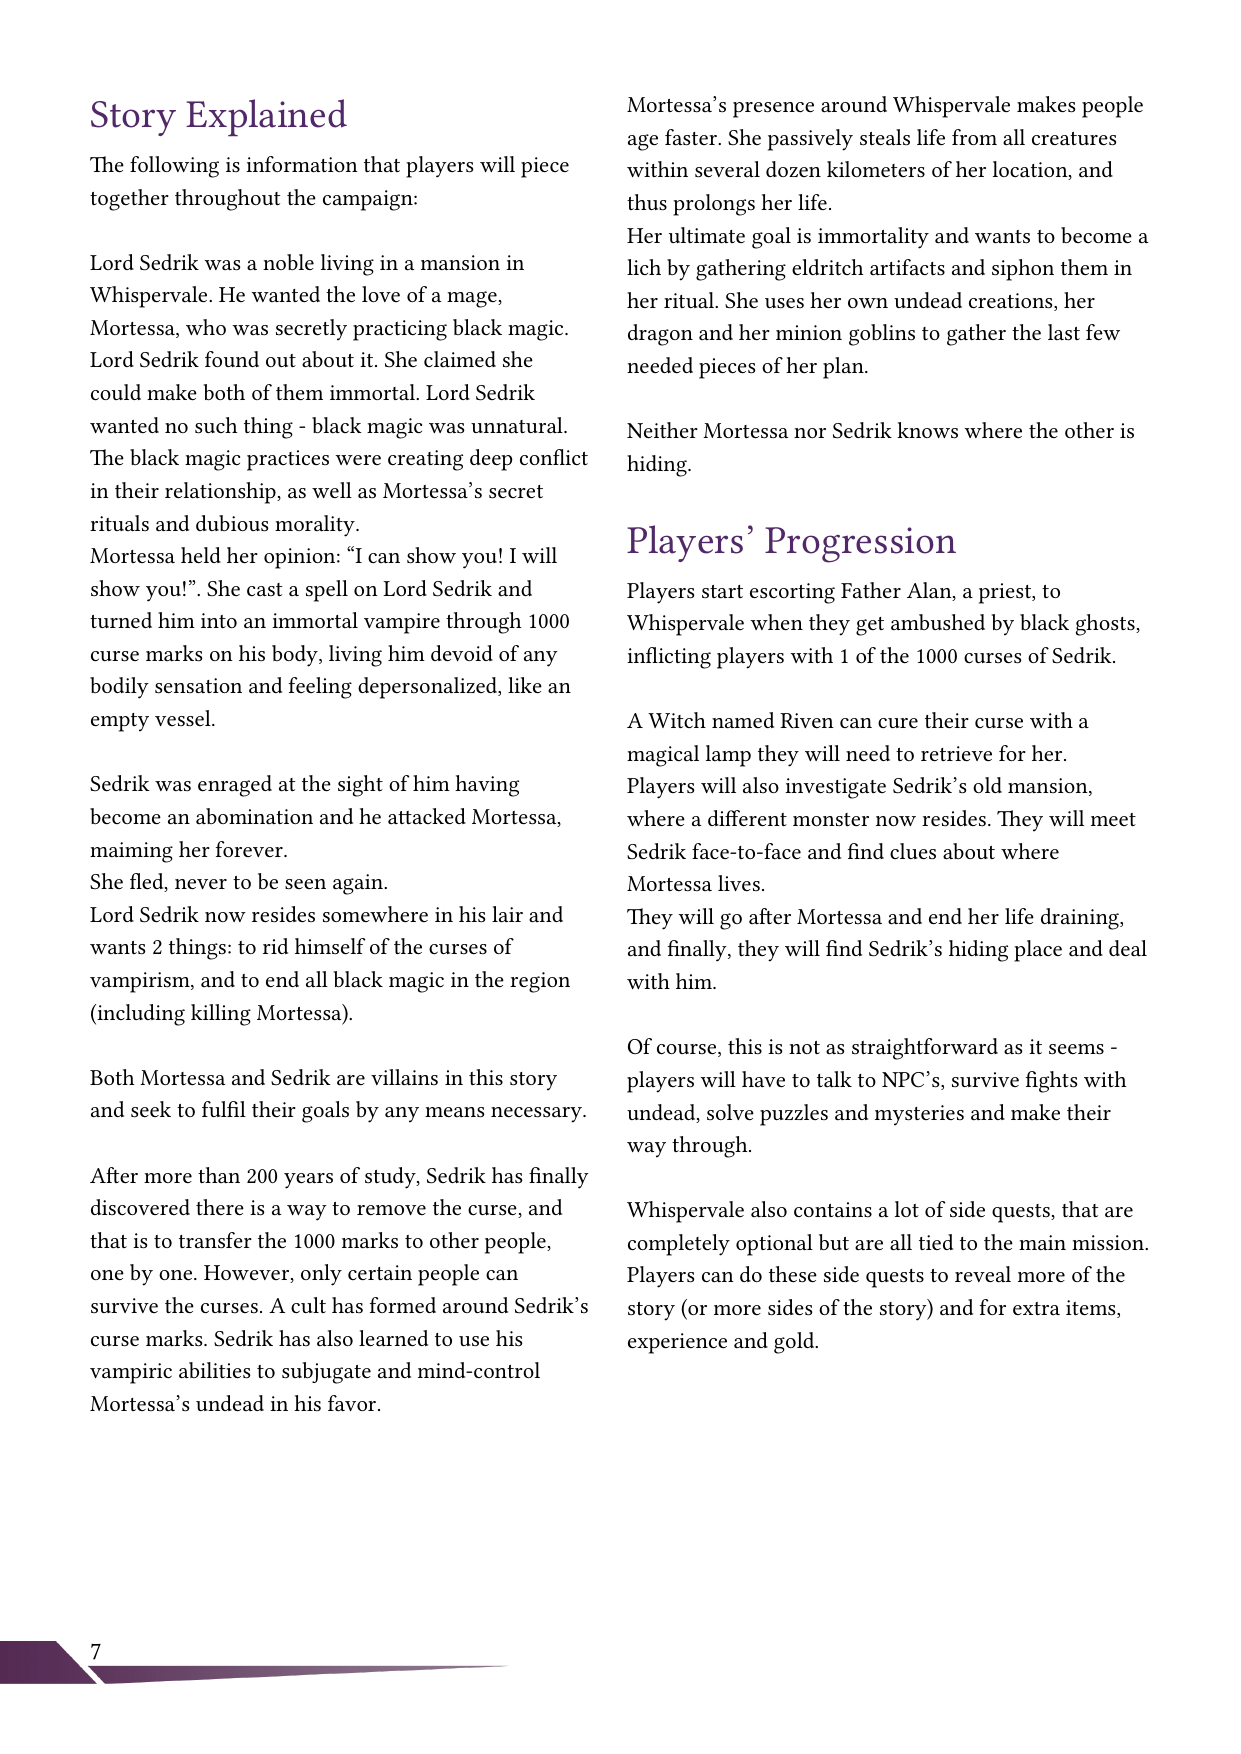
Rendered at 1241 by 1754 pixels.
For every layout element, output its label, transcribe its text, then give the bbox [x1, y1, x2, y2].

subtitle Players’ Progression [627, 518, 1150, 563]
text The following is information that players will piece together throughout the campaign: [90, 152, 590, 211]
text Her ultimate goal is immortality and wants to become a lich by gathering eldritch artifacts and siphon them in her ritual. She uses her own undead creations, her dragon and her minion goblins to gather the last few needed pieces of her plan. [627, 222, 1150, 379]
text Mortessa held her opinion: “I can show you! I will show you!”. She cast a spell on Lord Sedrik and turned him into an immortal vampire through 1000 curse marks on his body, living him devoid of any bodily sensation and feeling depersonalized, like an empty vessel. [90, 543, 590, 732]
text They will go after Mortessa and end her life draining, and finally, they will find Sedrik’s hiding place and deal with him. [627, 904, 1150, 995]
subtitle Story Explained [90, 92, 590, 137]
text Players start escorting Father Alan, a priest, to Whispervale when they get ambushed by black ghosts, inflicting players with 1 of the 1000 curses of Sedrik. [627, 578, 1150, 669]
text Both Mortessa and Sedrik are villains in this story and seek to fulfil their goals by any means necessary. [90, 1065, 590, 1123]
text A Witch named Riven can cure their curse with a magical lamp they will need to retrieve for her. [627, 708, 1150, 767]
text Lord Sedrik was a noble living in a mansion in Whispervale. He wanted the love of a mage, Mortessa, who was secretly practicing black magic. Lord Sedrik found out about it. She claimed she could make both of them immortal. Lord Sedrik wanted no such thing - black magic was unnatural. [90, 249, 590, 439]
text Players will also investigate Sedrik’s old mansion, where a different monster now resides. They will meet Sedrik face-to-face and find clues about where Mortessa lives. [627, 773, 1150, 897]
text After more than 200 years of study, Sedrik has finally discovered there is a way to remove the curse, and that is to transfer the 1000 marks to other people, one by one. However, only certain people can survive the curses. A cult has formed around Sedrik’s curse marks. Sedrik has also learned to use his vampiric abilities to subjugate and mind-control Mortessa’s undead in his favor. [90, 1162, 590, 1417]
text Lord Sedrik now resides somewhere in his lair and wants 2 things: to rid himself of the curses of vampirism, and to end all black magic in the region (including killing Mortessa). [90, 902, 590, 1026]
text Whispervale also contains a lot of side quests, that are completely optional but are all tied to the main mission. Players can do these side quests to reveal more of the story (or more sides of the story) and for extra items, experience and gold. [627, 1197, 1150, 1354]
text Neither Mortessa nor Sedrik knows where the other is hiding. [627, 418, 1150, 477]
picture [0, 1641, 509, 1684]
text Sedrik was enraged at the sight of him having become an abomination and he attacked Mortessa, maiming her forever. [90, 771, 590, 863]
text The black magic practices were creating deep conflict in their relationship, as well as Mortessa’s secret rituals and dubious morality. [90, 445, 590, 537]
text Of course, this is not as straightforward as it seems - players will have to talk to NPC’s, survive fights with undead, solve puzzles and mysteries and make their way through. [627, 1034, 1150, 1158]
text Mortessa’s presence around Whispervale makes people age faster. She passively steals life from all creatures within several dozen kilometers of her location, and thus prolongs her life. [627, 92, 1150, 216]
text She fled, never to be seen again. [90, 869, 590, 895]
